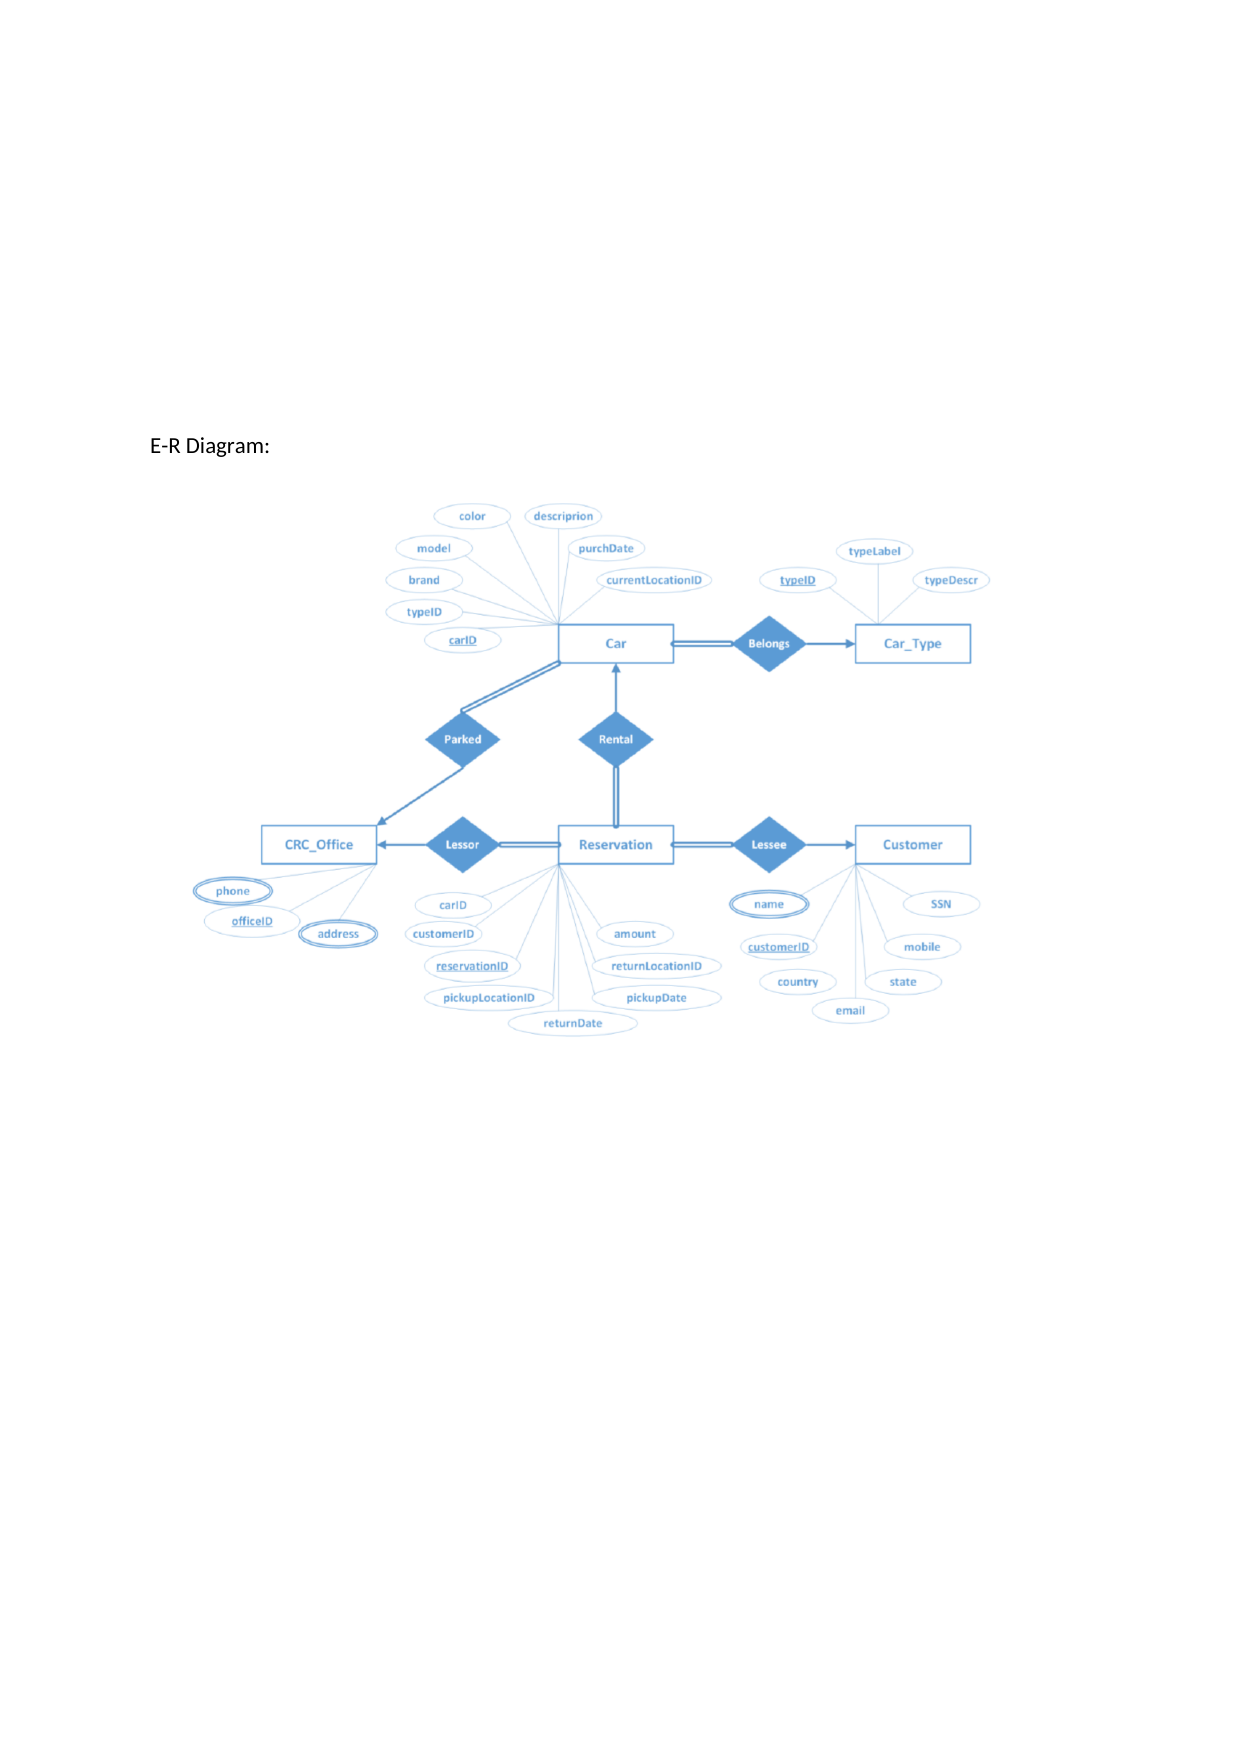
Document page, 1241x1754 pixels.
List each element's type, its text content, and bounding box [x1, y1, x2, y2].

text E-R Diagram: [150, 431, 1090, 459]
picture [150, 478, 1091, 1062]
